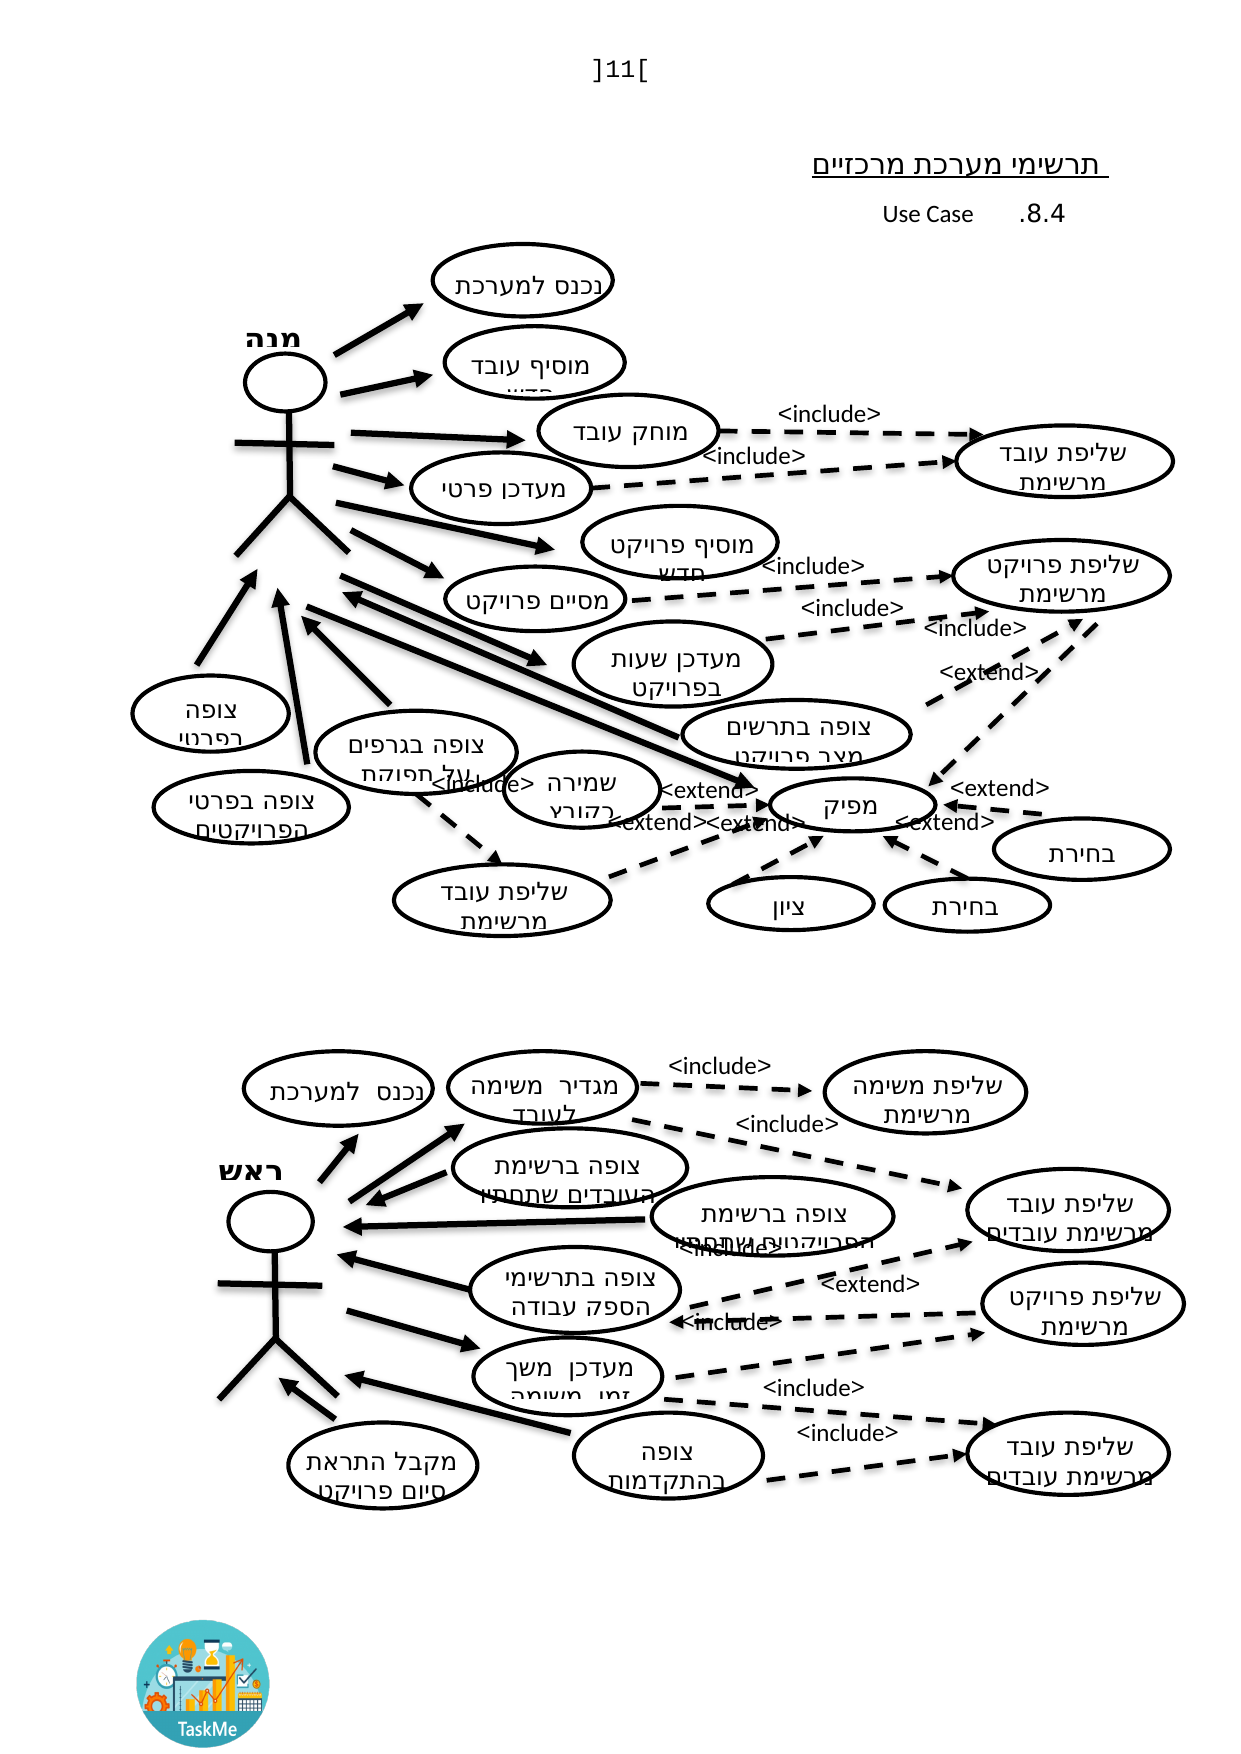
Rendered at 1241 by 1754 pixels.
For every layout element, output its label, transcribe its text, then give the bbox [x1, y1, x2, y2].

subtitle תרשימי מערכת מרכזיים [132, 147, 1108, 181]
picture [132, 1615, 276, 1754]
subtitle Use Case [132, 198, 1018, 229]
